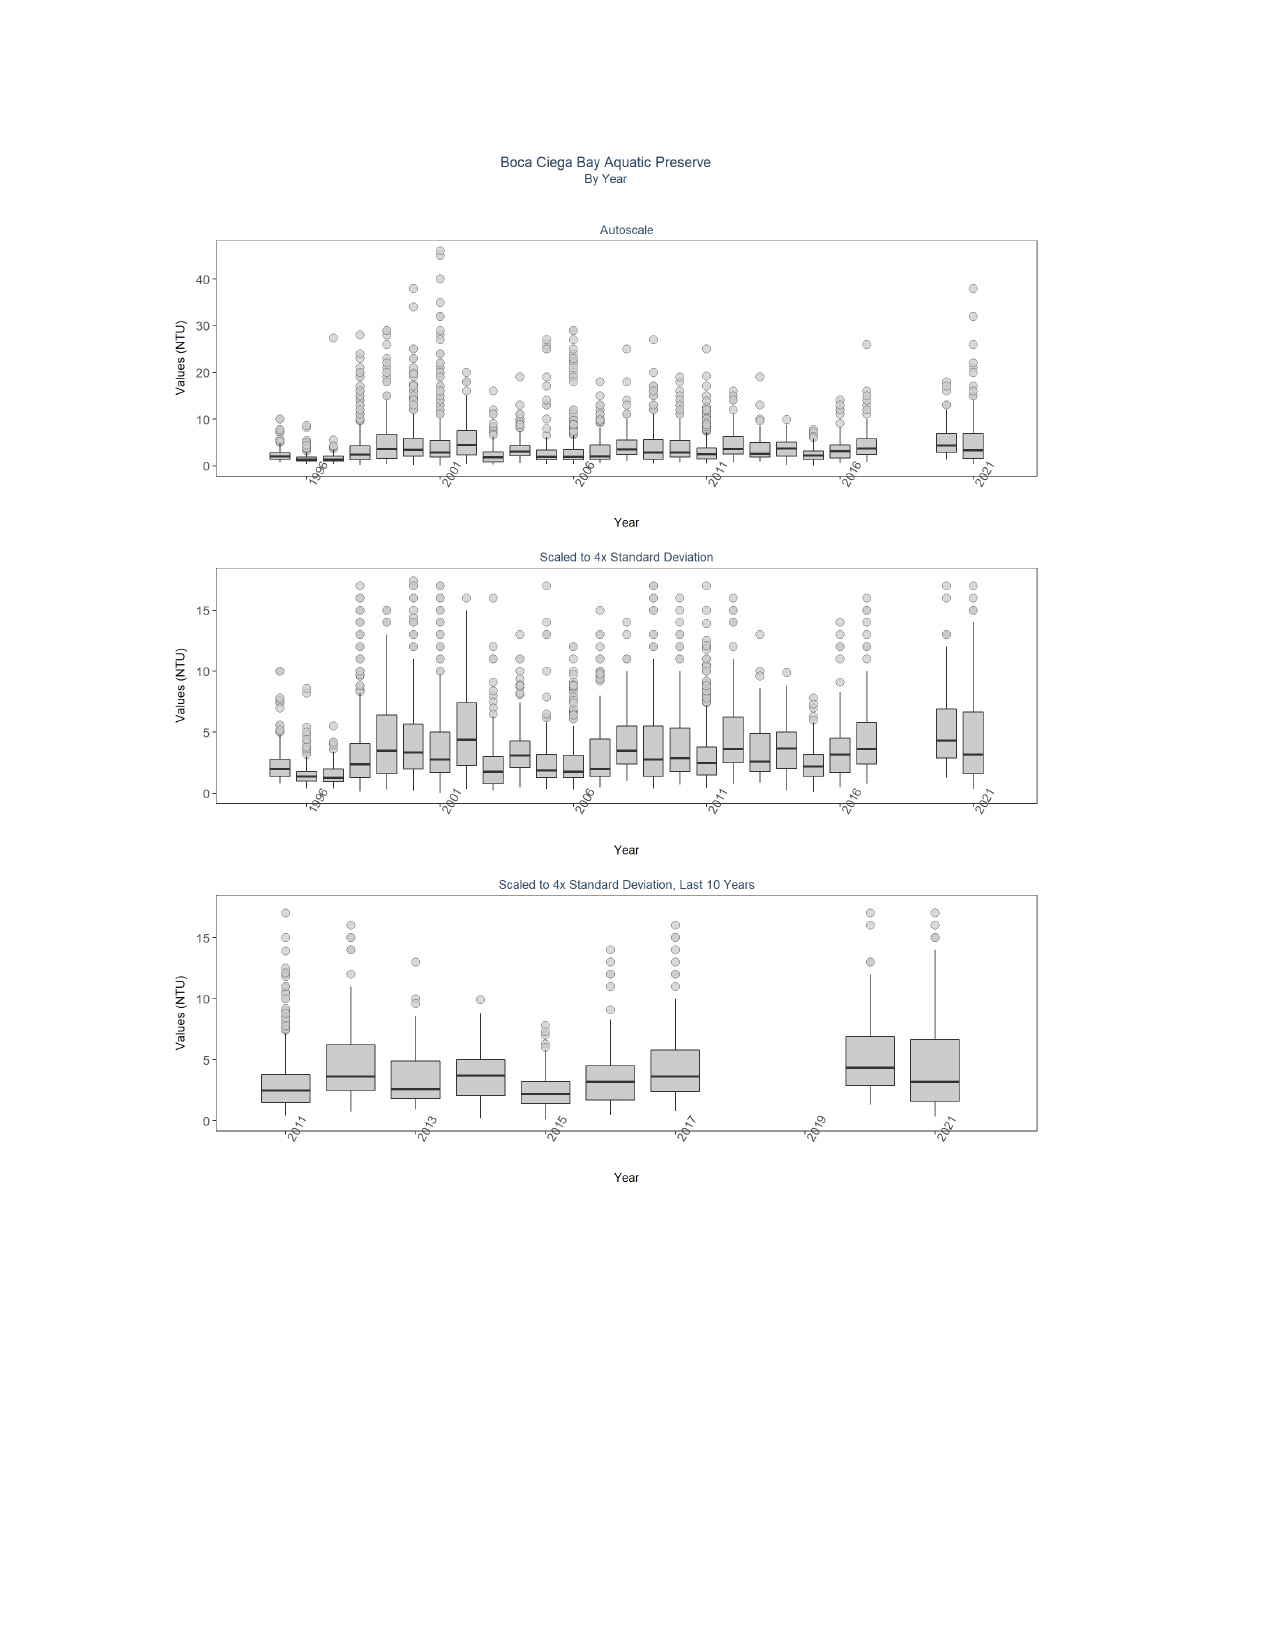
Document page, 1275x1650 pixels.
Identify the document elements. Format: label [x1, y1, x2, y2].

picture [168, 150, 1044, 1200]
